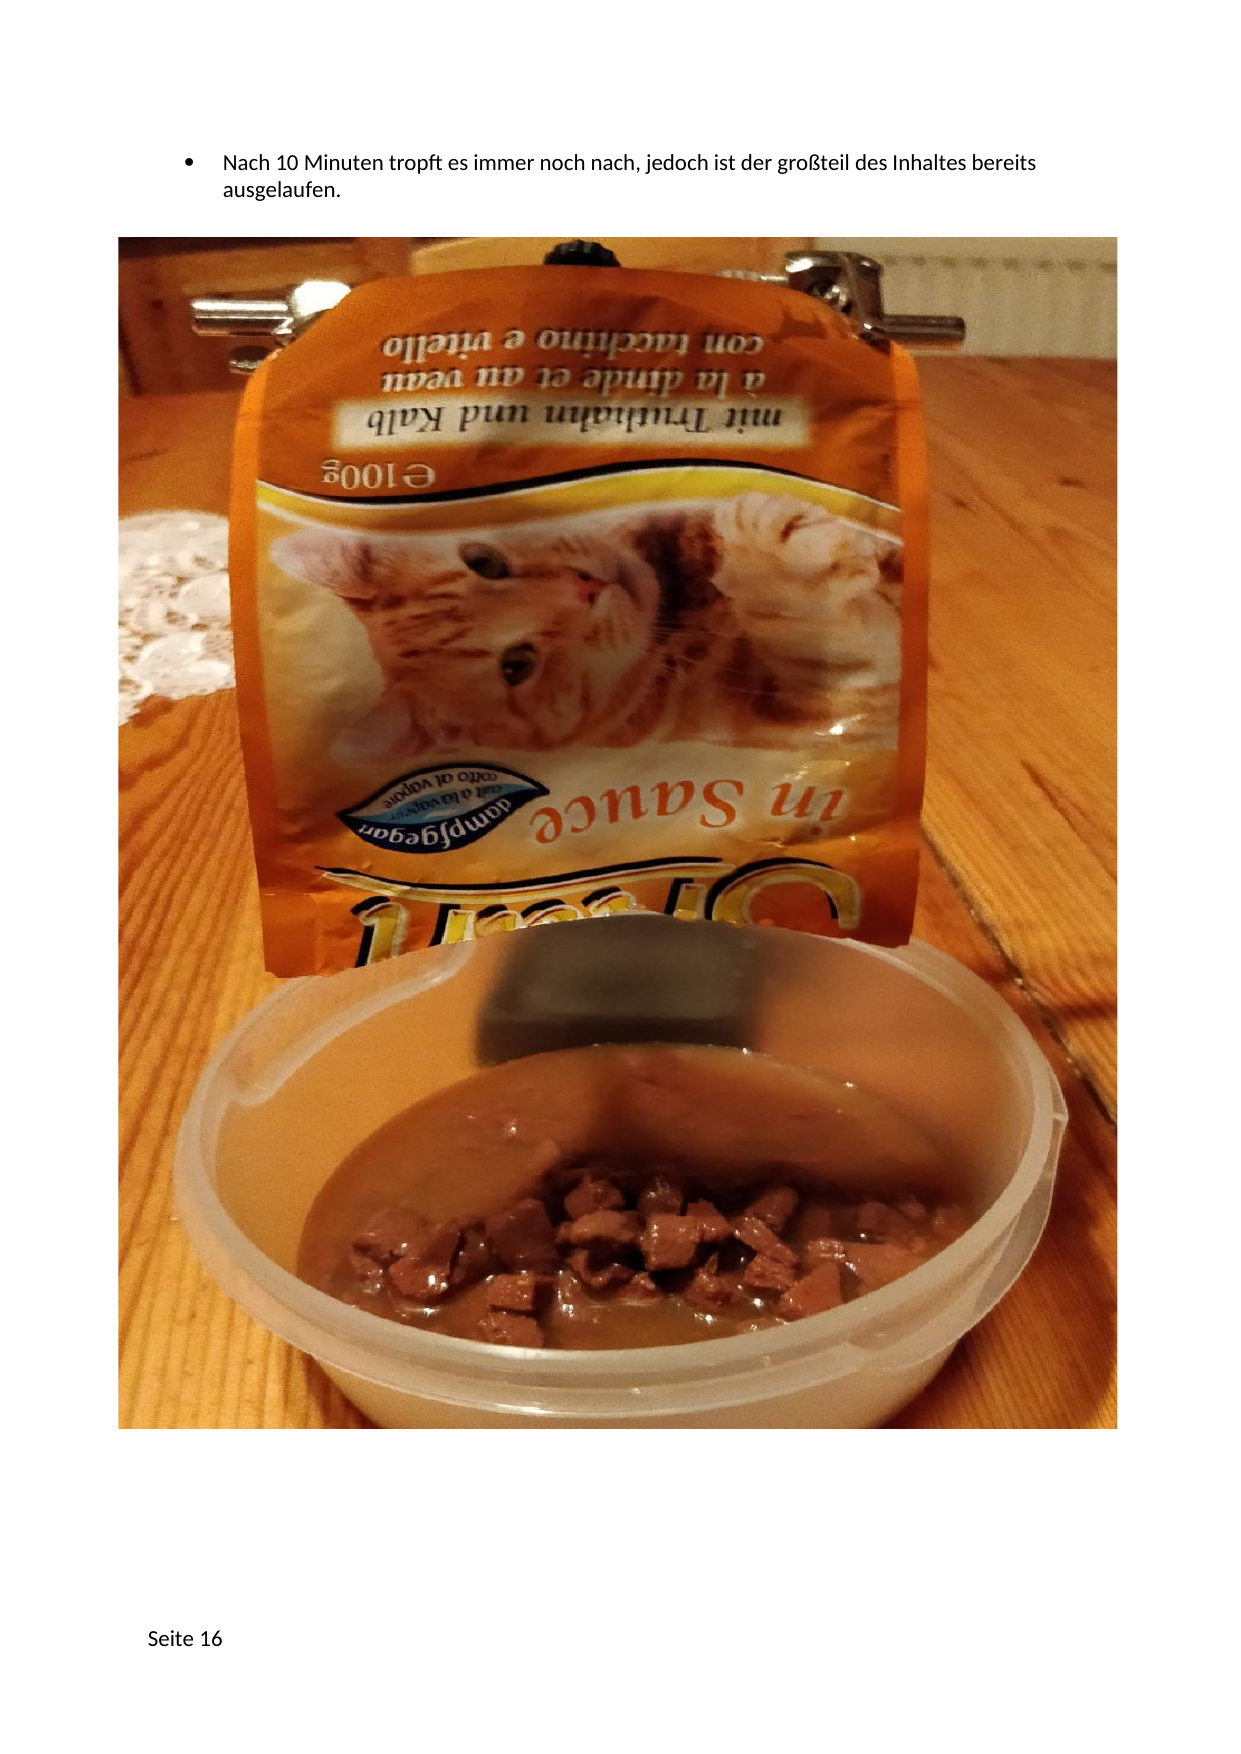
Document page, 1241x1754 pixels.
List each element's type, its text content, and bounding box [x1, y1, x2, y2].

list Nach 10 Minuten tropft es immer noch nach, jedoch ist der großteil des Inhaltes bereits ausgelaufen. [185, 148, 1093, 204]
picture [118, 237, 1119, 1429]
